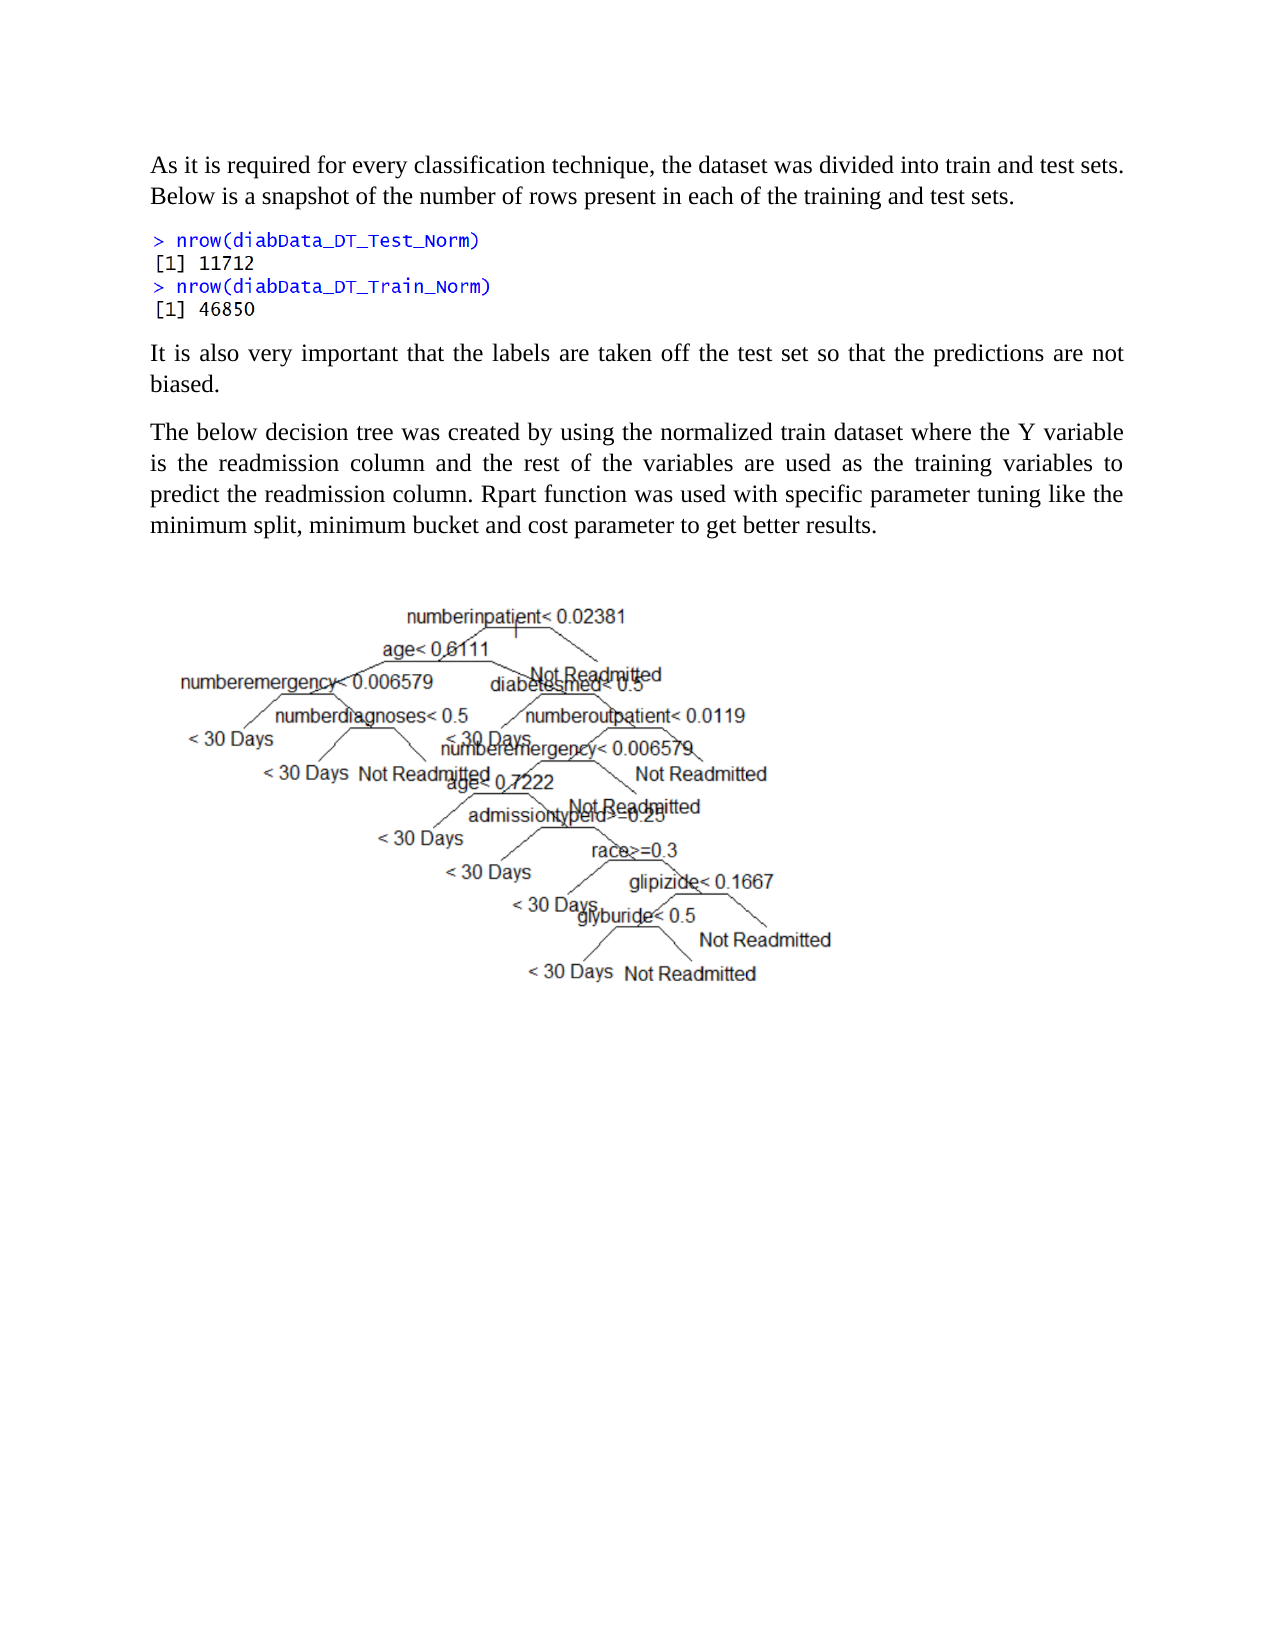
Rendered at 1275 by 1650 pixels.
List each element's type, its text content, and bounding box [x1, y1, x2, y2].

text As it is required for every classification technique, the dataset was divided into train and test sets. Below is a snapshot of the number of rows present in each of the training and test sets. [150, 150, 1125, 210]
text The below decision tree was created by using the normalized train dataset where the Y variable is the readmission column and the rest of the variables are used as the training variables to predict the readmission column. Rpart function was used with specific parameter tuning like the minimum split, minimum bucket and cost parameter to get better results. [150, 417, 1125, 539]
picture [150, 228, 514, 320]
picture [150, 557, 862, 1025]
text It is also very important that the labels are taken off the test set so that the predictions are not biased. [150, 338, 1125, 398]
